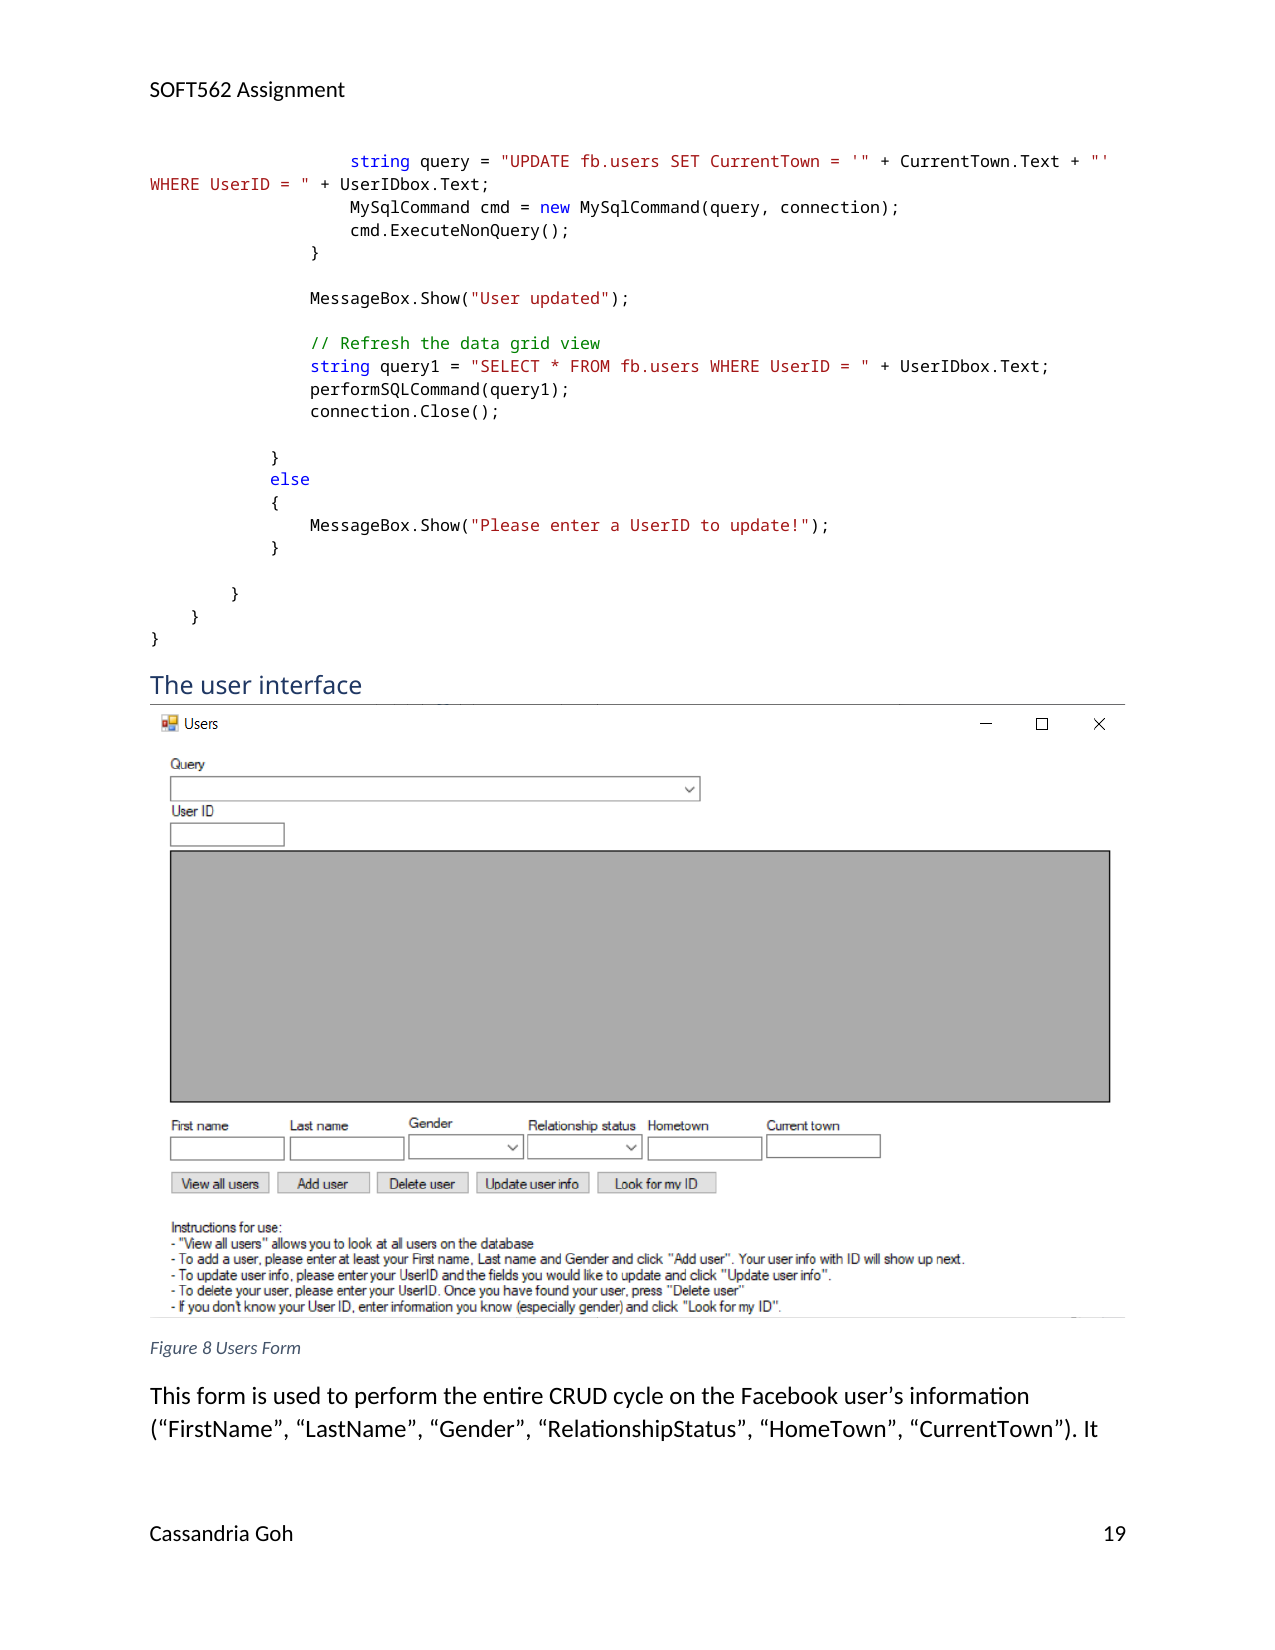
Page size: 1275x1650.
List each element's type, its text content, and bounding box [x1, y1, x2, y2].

text MessageBox.Show("User updated"); [150, 286, 1125, 309]
text } [150, 241, 1125, 263]
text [150, 1380, 1125, 1444]
text string query1 = "SELECT * FROM fb.users WHERE UserID = " + UserIDbox.Text; [150, 354, 1125, 377]
text } [150, 581, 1125, 604]
text connection.Close(); [150, 400, 1125, 422]
text { [150, 491, 1125, 513]
text string query = "UPDATE fb.users SET CurrentTown = '" + CurrentTown.Text + "' WHERE UserID = " + UserIDbox.Text; [150, 150, 1125, 195]
text cmd.ExecuteNonQuery(); [150, 218, 1125, 241]
text } [150, 627, 1125, 649]
text else [150, 468, 1125, 491]
text } [150, 604, 1125, 627]
text MessageBox.Show("Please enter a UserID to update!"); [150, 513, 1125, 536]
text } [150, 536, 1125, 559]
text performSQLCommand(query1); [150, 377, 1125, 400]
subtitle The user interface [150, 668, 1125, 702]
picture [150, 704, 1125, 1318]
text } [150, 445, 1125, 468]
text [150, 195, 1125, 218]
text Figure 8 Users Form [150, 1337, 1125, 1359]
text // Refresh the data grid view [150, 332, 1125, 354]
